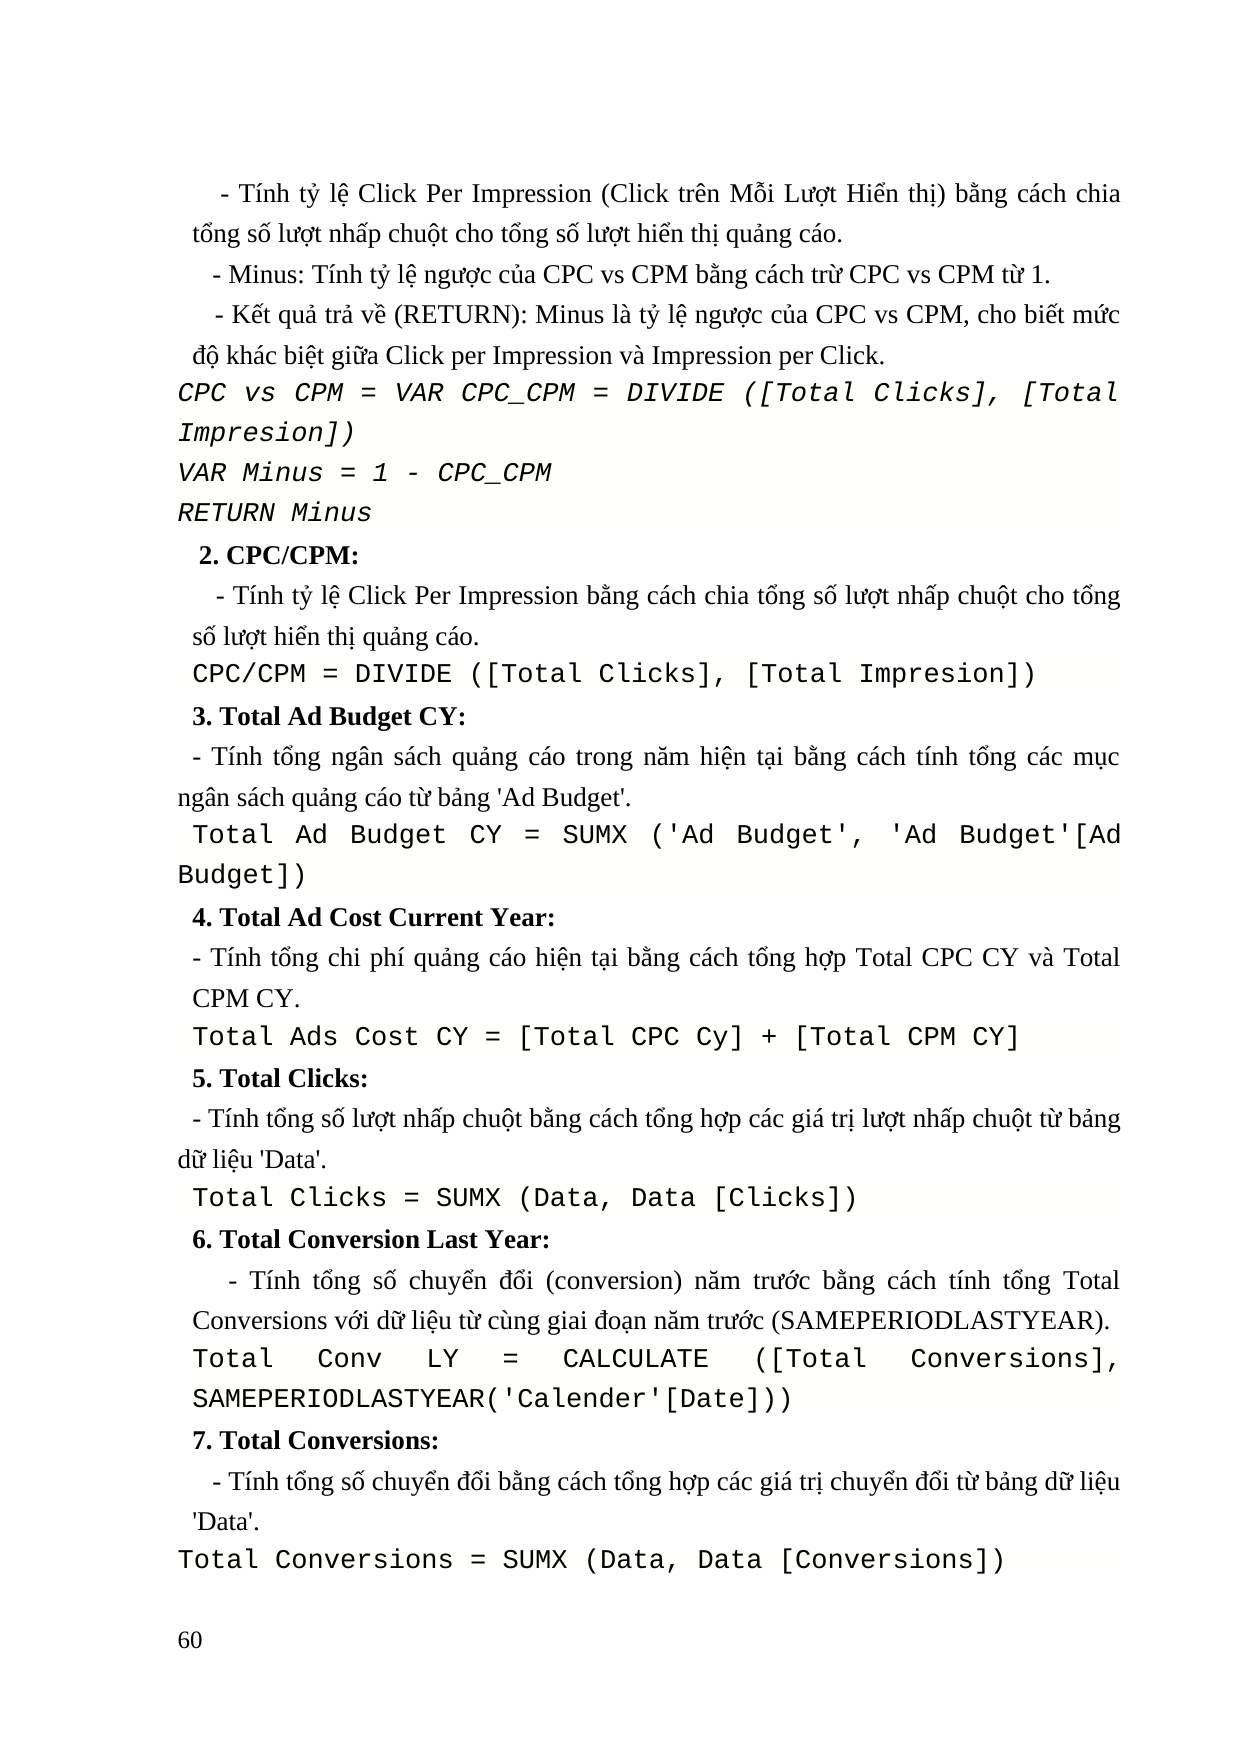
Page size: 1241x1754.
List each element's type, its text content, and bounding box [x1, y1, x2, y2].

text Total Conv LY = CALCULATE ([Total Conversions], SAMEPERIODLASTYEAR('Calender'[Date])) [192, 1344, 1122, 1415]
text CPC vs CPM = VAR CPC_CPM = DIVIDE ([Total Clicks], [Total Impresion]) [177, 379, 1122, 450]
text 2. CPC/CPM: [192, 539, 1122, 570]
text 3. Total Ad Budget CY: [192, 700, 1122, 731]
text - Tính tổng số chuyển đổi bằng cách tổng hợp các giá trị chuyển đổi từ bảng dữ liệu 'Data'. [192, 1465, 1122, 1536]
text - Tính tỷ lệ Click Per Impression bằng cách chia tổng số lượt nhấp chuột cho tổng số lượt hiển thị quảng cáo. [192, 579, 1122, 651]
text - Kết quả trả về (RETURN): Minus là tỷ lệ ngược của CPC vs CPM, cho biết mức độ khác biệt giữa Click per Impression và Impression per Click. [192, 298, 1122, 370]
text Total Conversions = SUMX (Data, Data [Conversions]) [177, 1546, 1122, 1576]
text 6. Total Conversion Last Year: [192, 1223, 1122, 1254]
text Total Clicks = SUMX (Data, Data [Clicks]) [177, 1183, 1122, 1214]
text Total Ads Cost CY = [Total CPC Cy] + [Total CPM CY] [177, 1022, 1122, 1053]
text - Minus: Tính tỷ lệ ngược của CPC vs CPM bằng cách trừ CPC vs CPM từ 1. [192, 258, 1122, 289]
text RETURN Minus [177, 499, 1122, 530]
text 7. Total Conversions: [192, 1424, 1122, 1456]
text Total Ad Budget CY = SUMX ('Ad Budget', 'Ad Budget'[Ad Budget]) [177, 821, 1122, 892]
text 4. Total Ad Cost Current Year: [192, 901, 1122, 932]
text CPC/CPM = DIVIDE ([Total Clicks], [Total Impresion]) [177, 660, 1122, 691]
text - Tính tổng số chuyển đổi (conversion) năm trước bằng cách tính tổng Total Conversions với dữ liệu từ cùng giai đoạn năm trước (SAMEPERIODLASTYEAR). [192, 1264, 1122, 1335]
text 5. Total Clicks: [192, 1062, 1122, 1093]
text - Tính tổng ngân sách quảng cáo trong năm hiện tại bằng cách tính tổng các mục ngân sách quảng cáo từ bảng 'Ad Budget'. [177, 740, 1122, 812]
text - Tính tổng số lượt nhấp chuột bằng cách tổng hợp các giá trị lượt nhấp chuột từ bảng dữ liệu 'Data'. [177, 1103, 1122, 1174]
text - Tính tổng chi phí quảng cáo hiện tại bằng cách tổng hợp Total CPC CY và Total CPM CY. [192, 941, 1122, 1013]
text VAR Minus = 1 - CPC_CPM [177, 459, 1122, 490]
text - Tính tỷ lệ Click Per Impression (Click trên Mỗi Lượt Hiển thị) bằng cách chia tổng số lượt nhấp chuột cho tổng số lượt hiển thị quảng cáo. [192, 177, 1122, 249]
